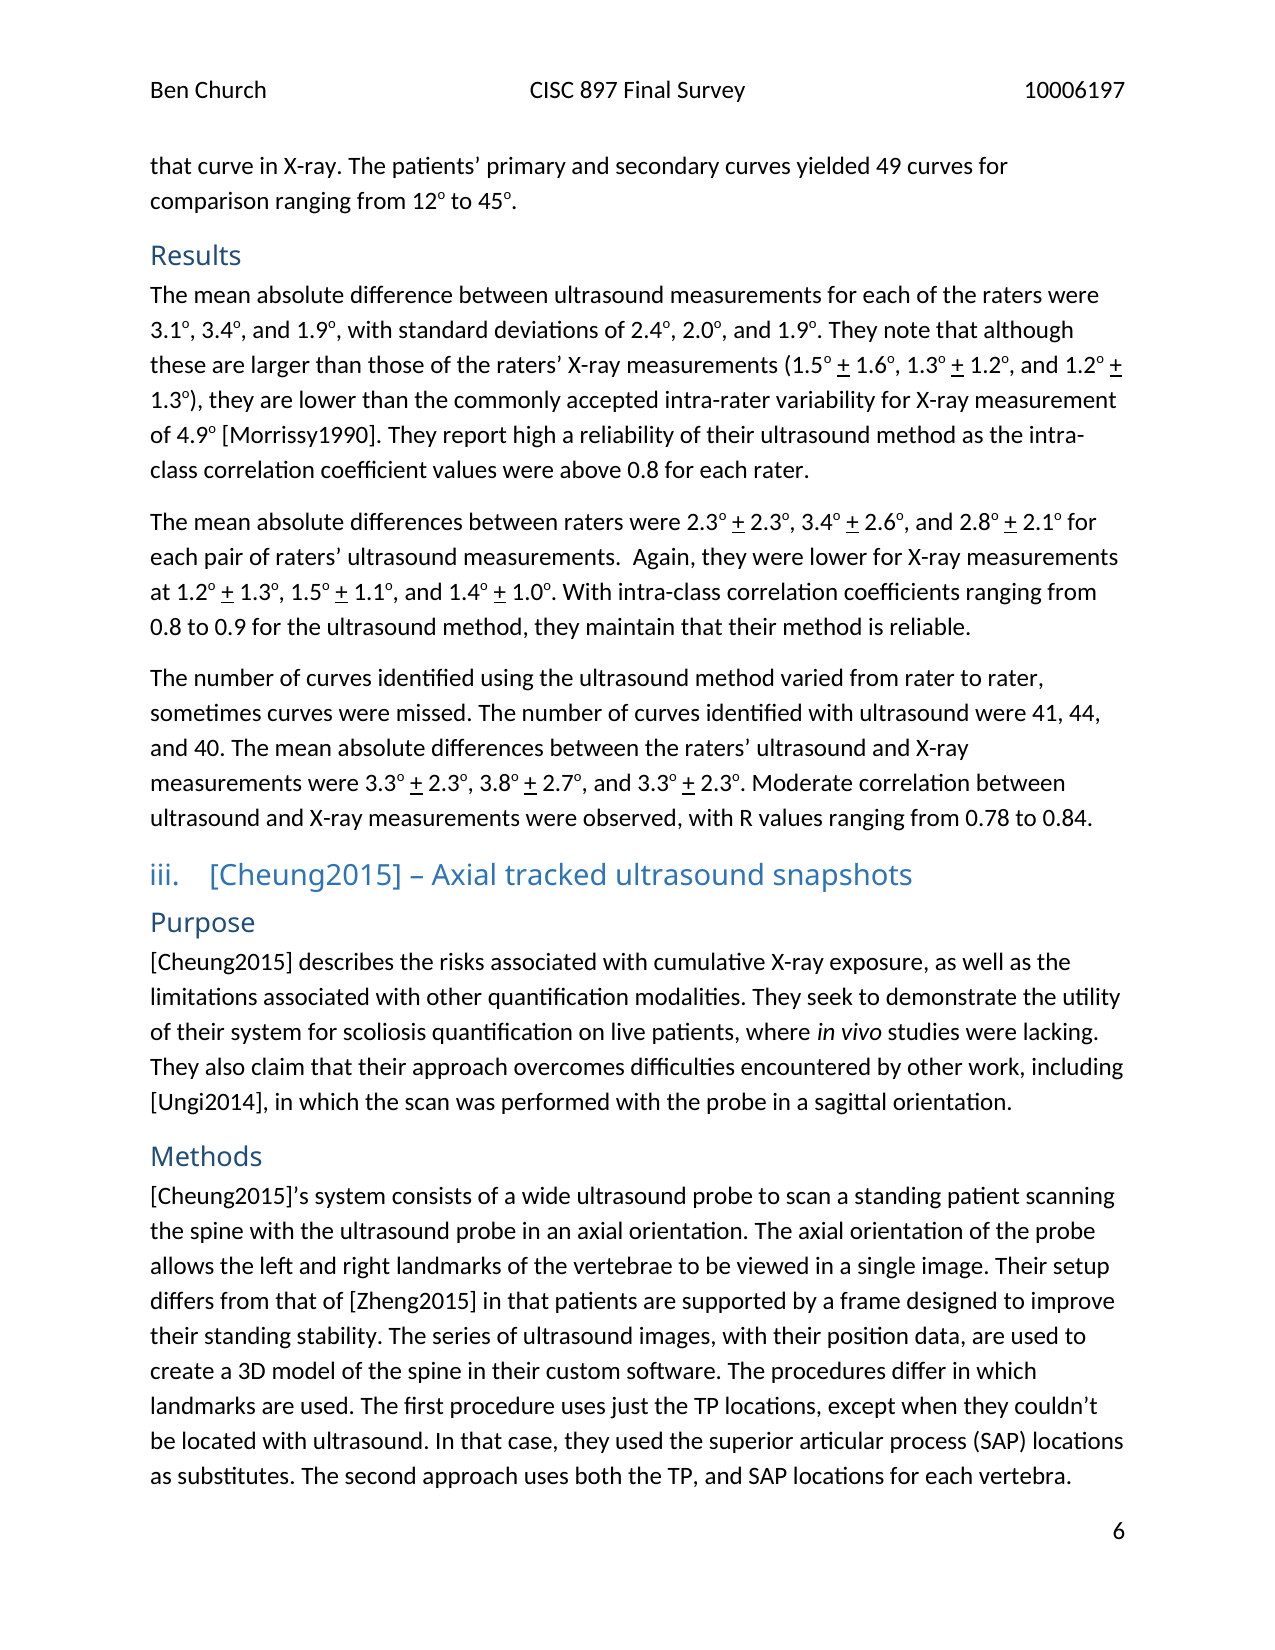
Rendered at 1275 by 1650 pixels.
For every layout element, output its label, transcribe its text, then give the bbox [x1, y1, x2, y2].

text [Cheung2015] describes the risks associated with cumulative X-ray exposure, as well as the limitations associated with other quantification modalities. They seek to demonstrate the utility of their system for scoliosis quantification on live patients, where in vivo studies were lacking. They also claim that their approach overcomes difficulties encountered by other work, including [Ungi2014], in which the scan was performed with the probe in a sagittal orientation. [150, 946, 1125, 1117]
subtitle Methods [150, 1138, 1125, 1175]
subtitle Results [150, 237, 1125, 273]
text The number of curves identified using the ultrasound method varied from rater to rater, sometimes curves were missed. The number of curves identified with ultrasound were 41, 44, and 40. The mean absolute differences between the raters’ ultrasound and X-ray measurements were 3.3o + 2.3o, 3.8o + 2.7o, and 3.3o + 2.3o. Moderate correlation between ultrasound and X-ray measurements were observed, with R values ranging from 0.78 to 0.84. [150, 662, 1125, 833]
text [Cheung2015]’s system consists of a wide ultrasound probe to scan a standing patient scanning the spine with the ultrasound probe in an axial orientation. The axial orientation of the probe allows the left and right landmarks of the vertebrae to be viewed in a single image. Their setup differs from that of [Zheng2015] in that patients are supported by a frame designed to improve their standing stability. The series of ultrasound images, with their position data, are used to create a 3D model of the spine in their custom software. The procedures differ in which landmarks are used. The first procedure uses just the TP locations, except when they couldn’t be located with ultrasound. In that case, they used the superior articular process (SAP) locations as substitutes. The second approach uses both the TP, and SAP locations for each vertebra. [150, 1180, 1125, 1491]
subtitle Purpose [150, 904, 1125, 941]
subtitle [Cheung2015] – Axial tracked ultrasound snapshots [179, 854, 1125, 894]
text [150, 150, 1125, 216]
text The mean absolute differences between raters were 2.3o + 2.3o, 3.4o + 2.6o, and 2.8o + 2.1o for each pair of raters’ ultrasound measurements. Again, they were lower for X-ray measurements at 1.2o + 1.3o, 1.5o + 1.1o, and 1.4o + 1.0o. With intra-class correlation coefficients ranging from 0.8 to 0.9 for the ultrasound method, they maintain that their method is reliable. [150, 506, 1125, 641]
text The mean absolute difference between ultrasound measurements for each of the raters were 3.1o, 3.4o, and 1.9o, with standard deviations of 2.4o, 2.0o, and 1.9o. They note that although these are larger than those of the raters’ X-ray measurements (1.5o + 1.6o, 1.3o + 1.2o, and 1.2o + 1.3o), they are lower than the commonly accepted intra-rater variability for X-ray measurement of 4.9o [Morrissy1990]. They report high a reliability of their ultrasound method as the intra-class correlation coefficient values were above 0.8 for each rater. [150, 279, 1125, 484]
